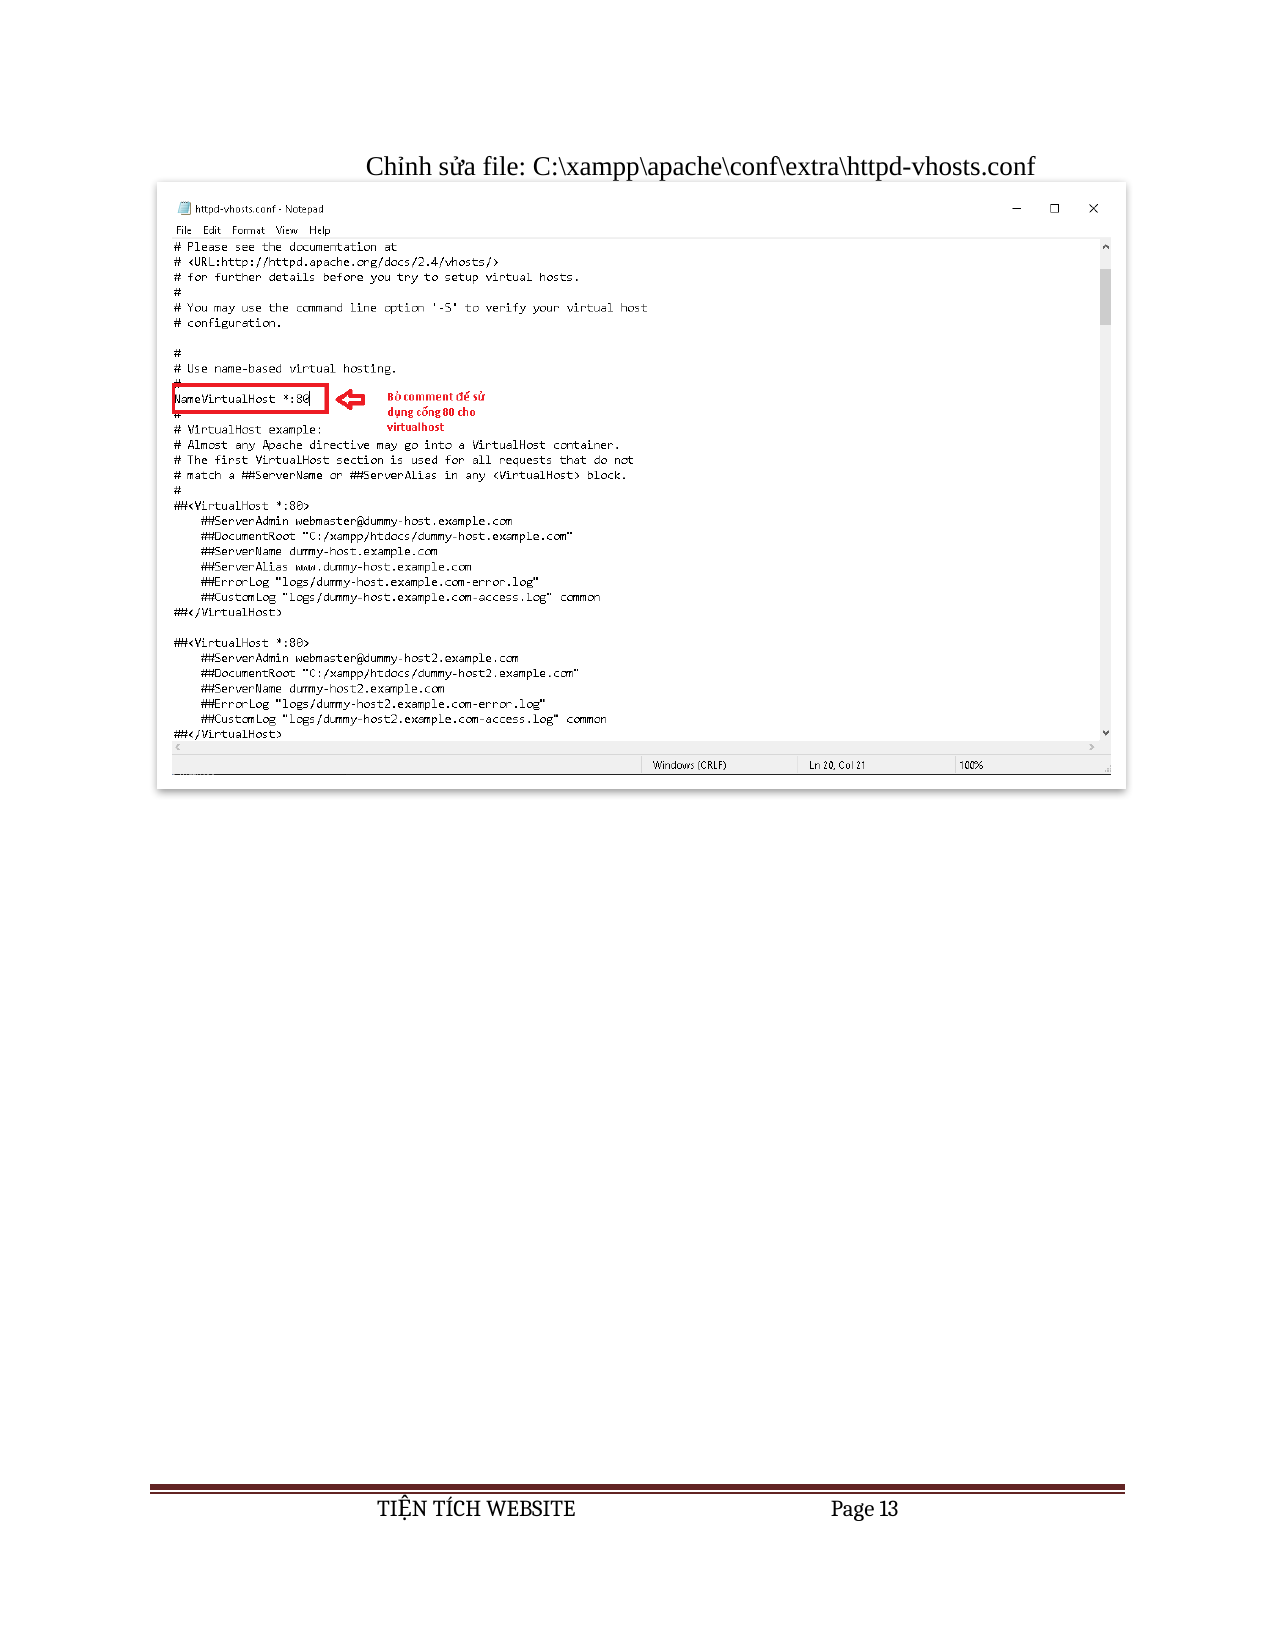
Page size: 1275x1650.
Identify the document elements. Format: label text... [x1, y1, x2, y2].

subtitle Chỉnh sửa file: C:\xampp\apache\conf\extra\httpd-vhosts.conf [291, 150, 1125, 180]
picture [172, 197, 1111, 775]
